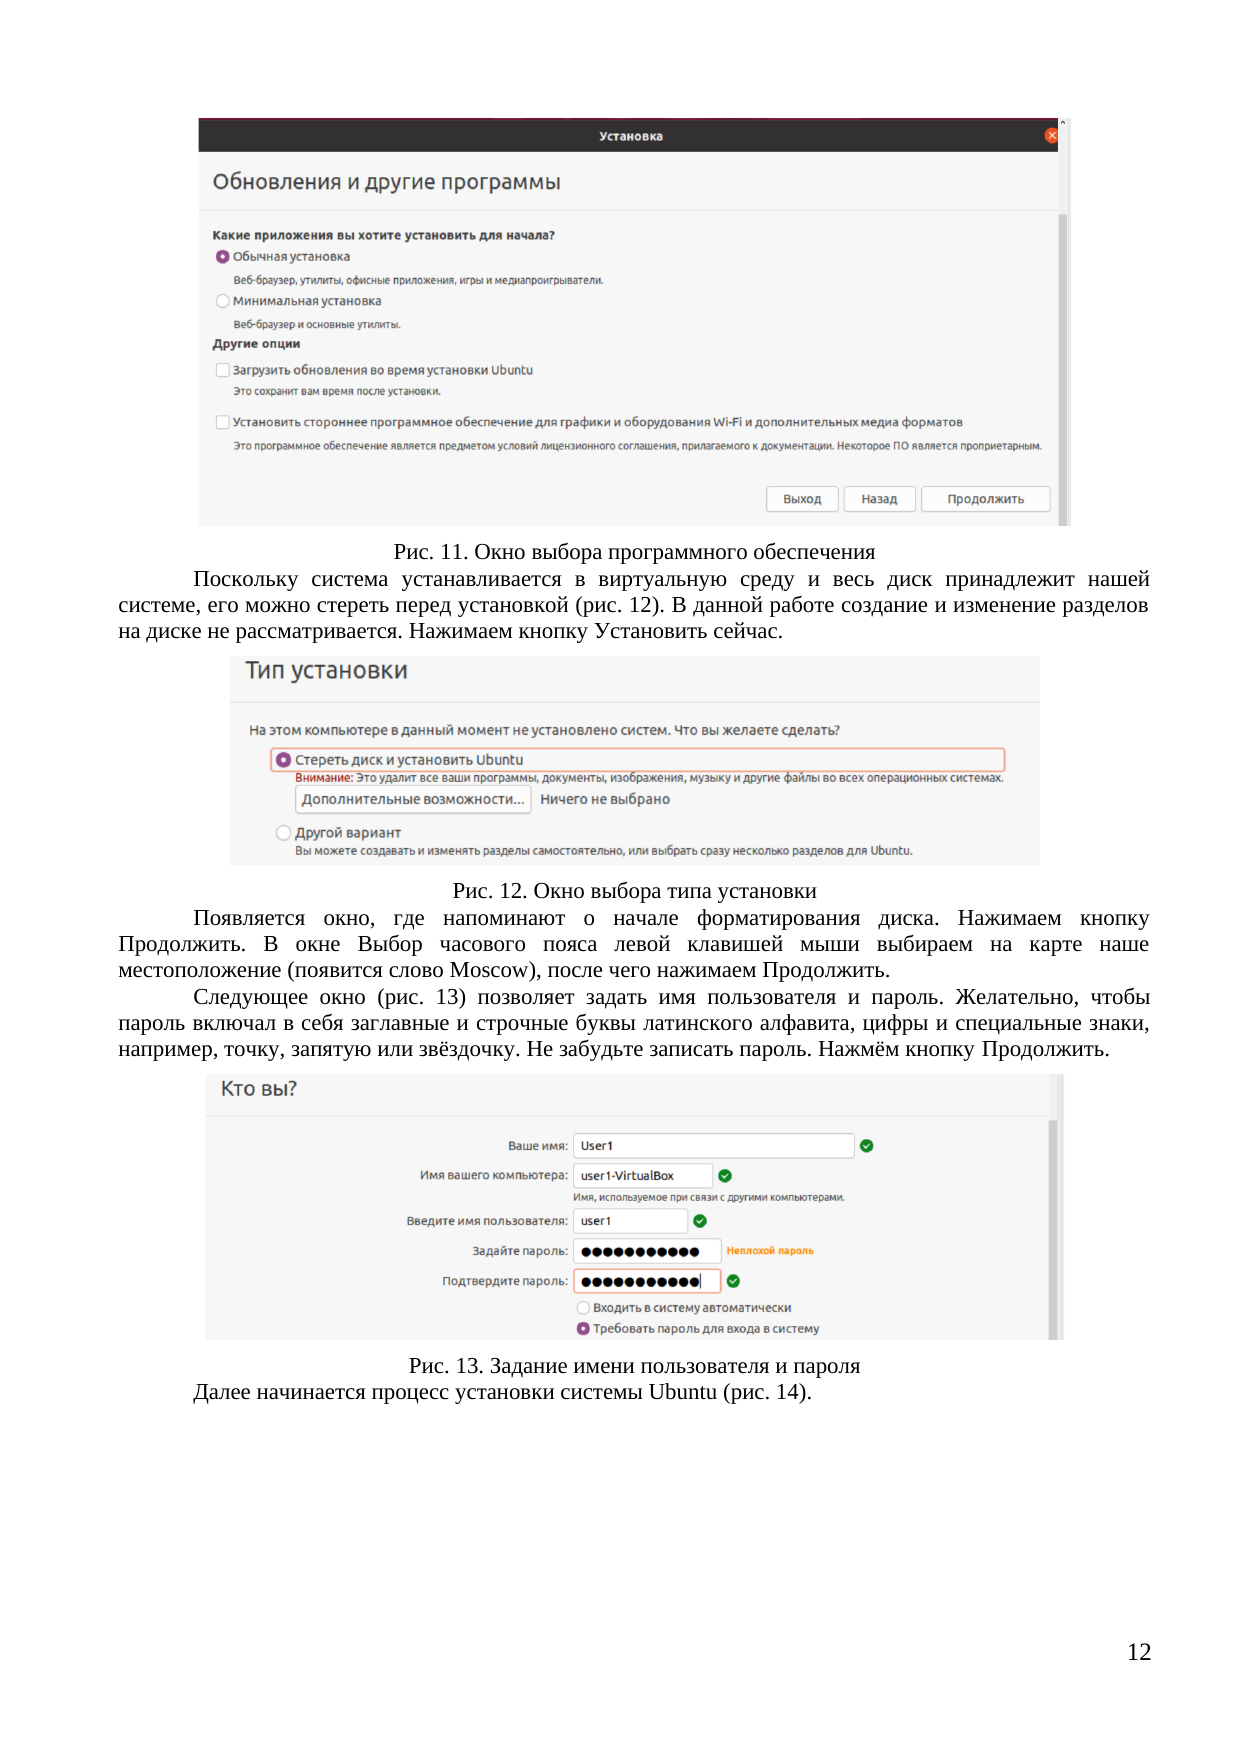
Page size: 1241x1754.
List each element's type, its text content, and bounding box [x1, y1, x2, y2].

text Следующее окно (рис. 13) позволяет задать имя пользователя и пароль. Желательно, чтобы пароль включал в себя заглавные и строчные буквы латинского алфавита, цифры и специальные знаки, например, точку, запятую или звёздочку. Не забудьте записать пароль. Нажмём кнопку Продолжить. [118, 983, 1152, 1062]
text Поскольку система устанавливается в виртуальную среду и весь диск принадлежит нашей системе, его можно стереть перед установкой (рис. 12). В данной работе создание и изменение разделов на диске не рассматривается. Нажимаем кнопку Установить сейчас. [118, 565, 1152, 644]
text Рис. 12. Окно выбора типа установки [118, 877, 1152, 904]
text Рис. 13. Задание имени пользователя и пароля [118, 1352, 1152, 1378]
picture [229, 656, 1041, 865]
text Появляется окно, где напоминают о начале форматирования диска. Нажимаем кнопку Продолжить. В окне Выбор часового пояса левой клавишей мыши выбираем на карте наше местоположение (появится слово Moscow), после чего нажимаем Продолжить. [118, 904, 1152, 983]
picture [198, 118, 1072, 526]
text Далее начинается процесс установки системы Ubuntu (рис. 14). [118, 1378, 1152, 1404]
text Рис. 11. Окно выбора программного обеспечения [118, 538, 1152, 565]
picture [205, 1074, 1065, 1340]
